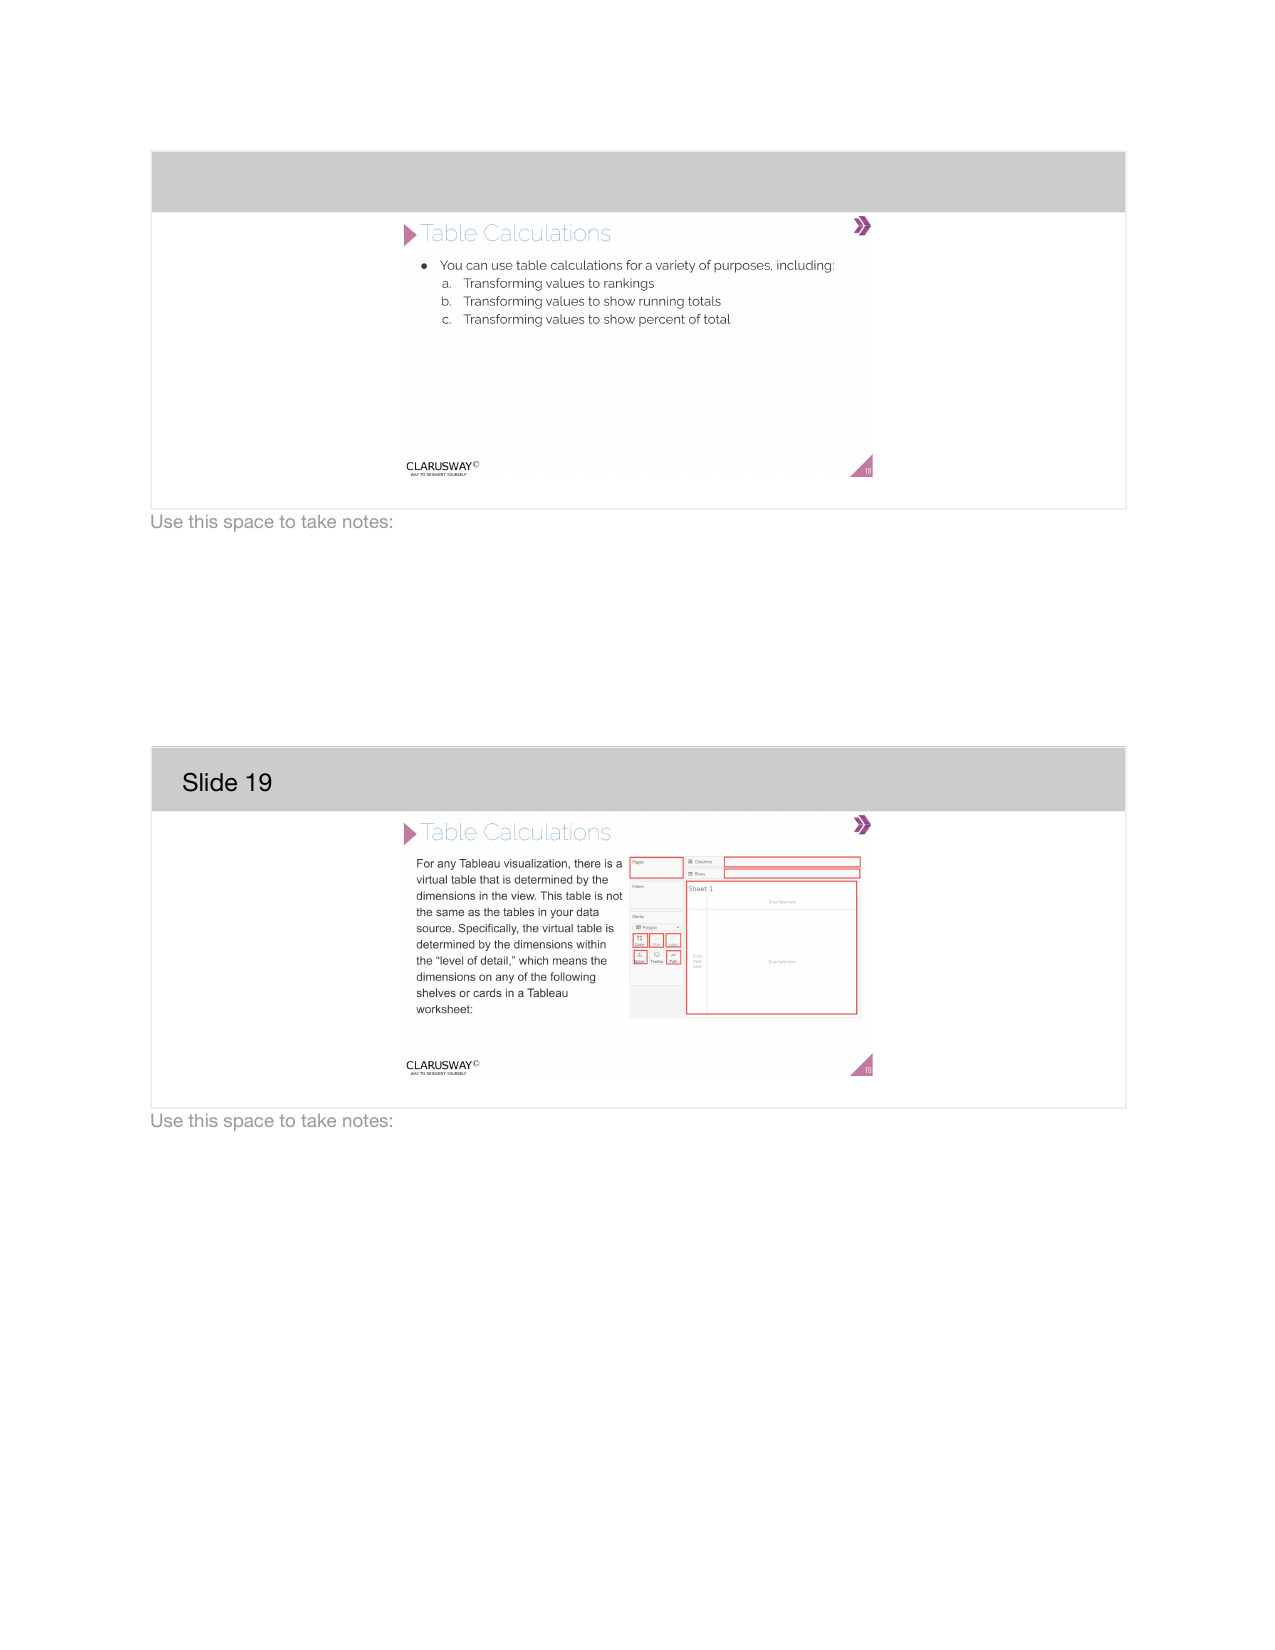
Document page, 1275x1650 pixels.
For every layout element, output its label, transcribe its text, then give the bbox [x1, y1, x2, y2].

table_cell [152, 812, 1125, 1107]
text Use this space to take notes: [150, 510, 1125, 533]
table_header Slide 18 [152, 152, 1125, 212]
text Use this space to take notes: [150, 1109, 1125, 1132]
table_header Slide 19 [152, 748, 1125, 811]
picture [403, 213, 873, 477]
picture [403, 812, 873, 1076]
table_cell [152, 213, 1125, 508]
